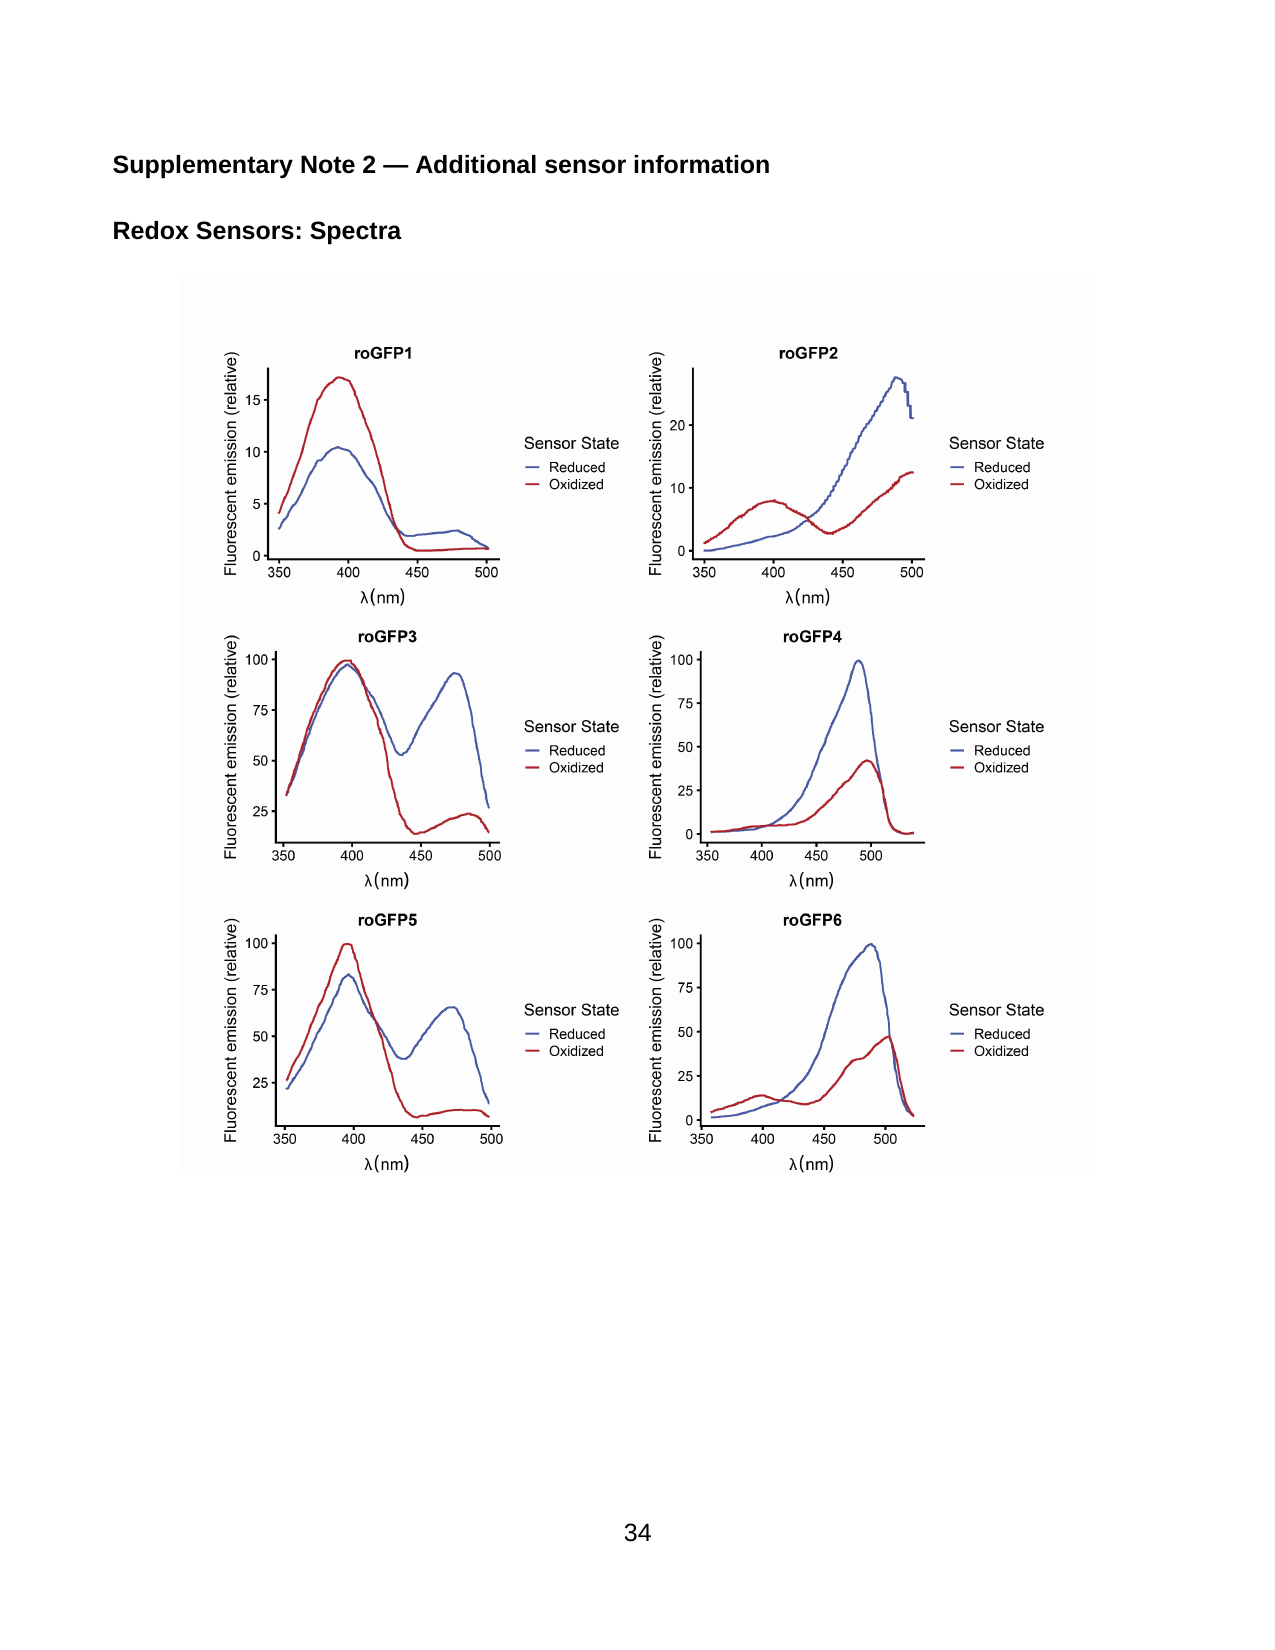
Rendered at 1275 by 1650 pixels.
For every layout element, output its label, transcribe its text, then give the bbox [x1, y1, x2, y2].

subtitle Redox Sensors: Spectra [112, 216, 1162, 244]
picture [180, 273, 1095, 1174]
subtitle Supplementary Note 2 — Additional sensor information [112, 150, 1162, 179]
